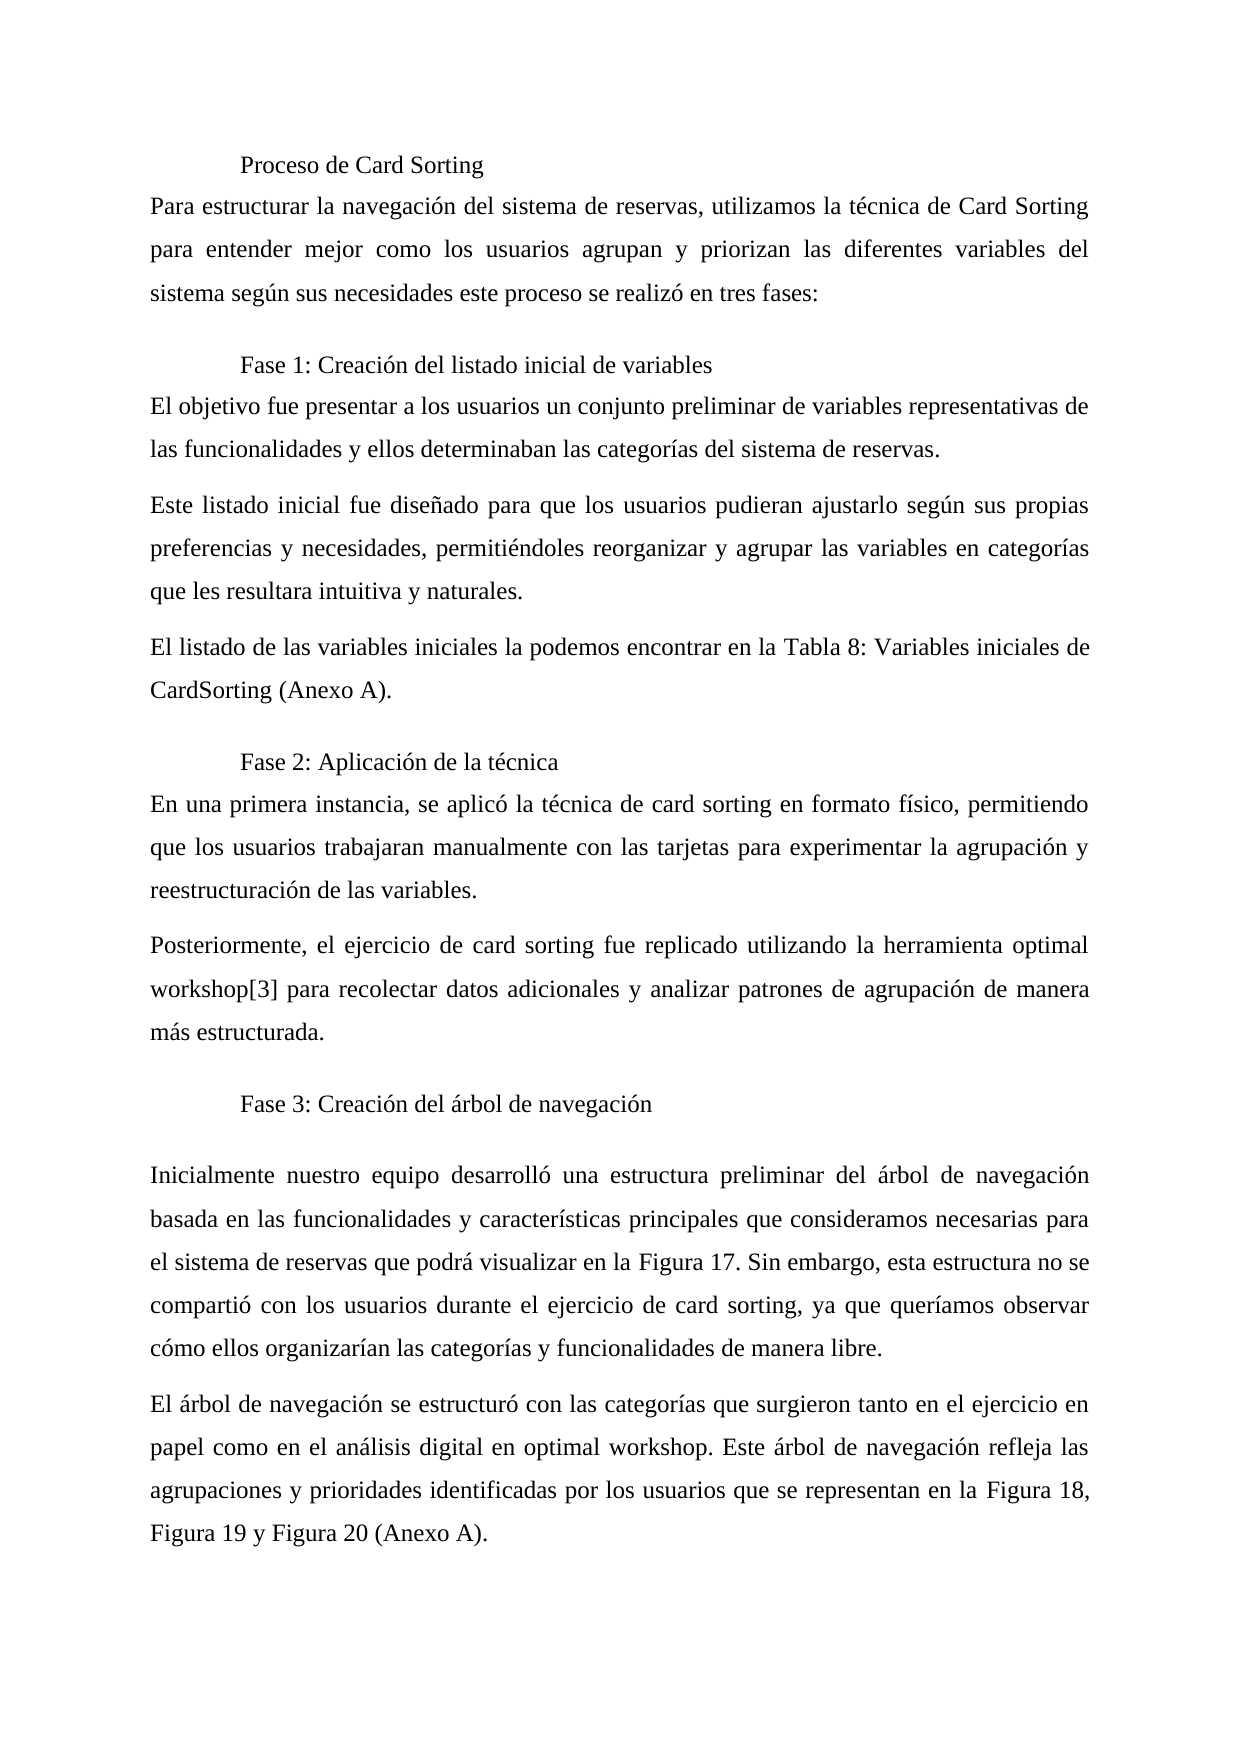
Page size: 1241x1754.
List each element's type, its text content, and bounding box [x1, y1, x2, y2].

subtitle Fase 2: Aplicación de la técnica [240, 747, 1090, 776]
subtitle Fase 3: Creación del árbol de navegación [240, 1089, 1090, 1118]
text Inicialmente nuestro equipo desarrolló una estructura preliminar del árbol de navegación basada en las funcionalidades y características principales que consideramos necesarias para el sistema de reservas que podrá visualizar en la Figura 17. Sin embargo, esta estructura no se compartió con los usuarios durante el ejercicio de card sorting, ya que queríamos observar cómo ellos organizarían las categorías y funcionalidades de manera libre. [150, 1161, 1090, 1362]
text Para estructurar la navegación del sistema de reservas, utilizamos la técnica de Card Sorting para entender mejor como los usuarios agrupan y priorizan las diferentes variables del sistema según sus necesidades este proceso se realizó en tres fases: [150, 191, 1090, 306]
text El listado de las variables iniciales la podemos encontrar en la Tabla 8: Variables iniciales de CardSorting (Anexo A). [150, 632, 1090, 704]
text Este listado inicial fue diseñado para que los usuarios pudieran ajustarlo según sus propias preferencias y necesidades, permitiéndoles reorganizar y agrupar las variables en categorías que les resultara intuitiva y naturales. [150, 490, 1090, 605]
text Posteriormente, el ejercicio de card sorting fue replicado utilizando la herramienta optimal workshop para recolectar datos adicionales y analizar patrones de agrupación de manera más estructurada. [150, 931, 1090, 1046]
subtitle Fase 1: Creación del listado inicial de variables [240, 350, 1090, 379]
text El árbol de navegación se estructuró con las categorías que surgieron tanto en el ejercicio en papel como en el análisis digital en optimal workshop. Este árbol de navegación refleja las agrupaciones y prioridades identificadas por los usuarios que se representan en la Figura 18, Figura 19 y Figura 20 (Anexo A). [150, 1389, 1090, 1547]
text En una primera instancia, se aplicó la técnica de card sorting en formato físico, permitiendo que los usuarios trabajaran manualmente con las tarjetas para experimentar la agrupación y reestructuración de las variables. [150, 789, 1090, 904]
subtitle Proceso de Card Sorting [240, 150, 1090, 179]
text El objetivo fue presentar a los usuarios un conjunto preliminar de variables representativas de las funcionalidades y ellos determinaban las categorías del sistema de reservas. [150, 391, 1090, 463]
